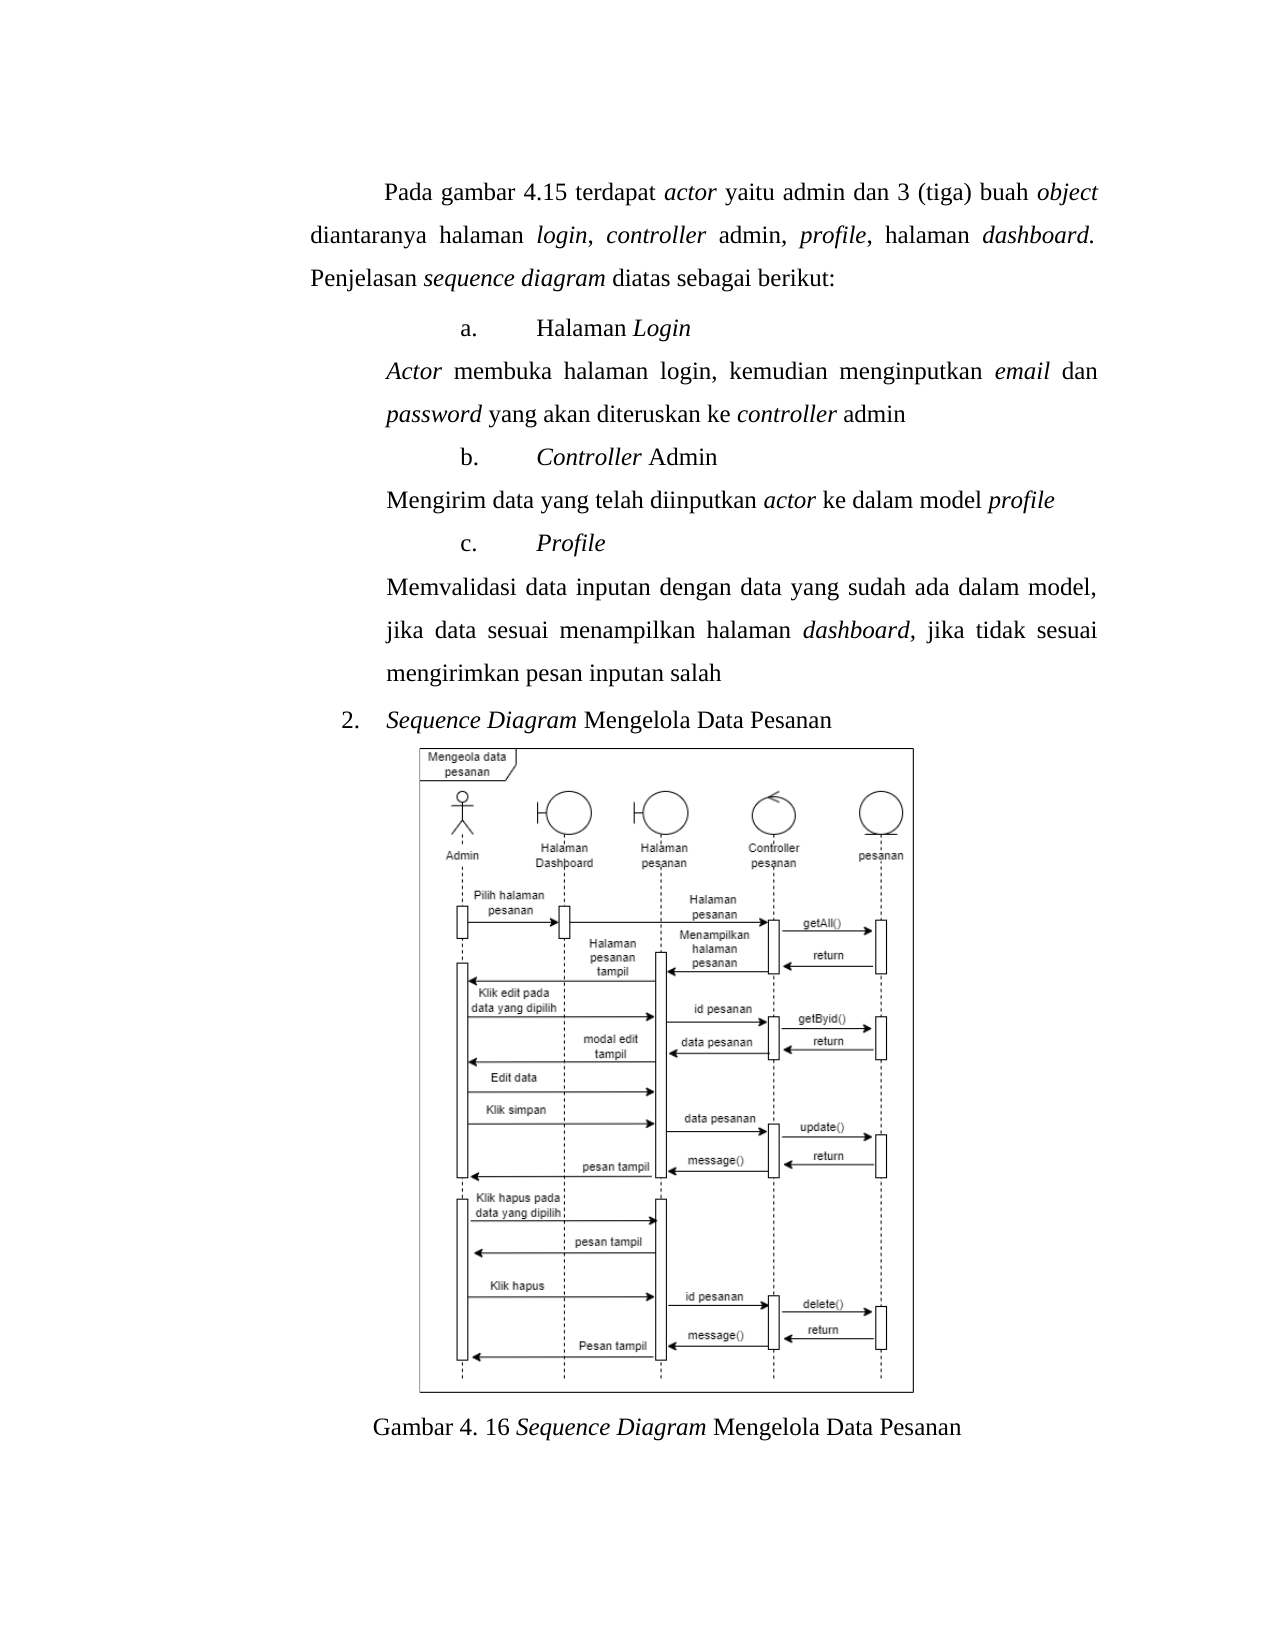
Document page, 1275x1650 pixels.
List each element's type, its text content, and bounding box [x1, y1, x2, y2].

picture [419, 748, 915, 1394]
text Gambar 4. 16 Sequence Diagram Mengelola Data Pesanan [236, 1412, 1098, 1441]
text Profile [386, 528, 1098, 557]
text Controller Admin [386, 442, 1098, 471]
list Memvalidasi data inputan dengan data yang sudah ada dalam model, jika data sesuai menampilkan halaman dashboard, jika tidak sesuai mengirimkan pesan inputan salah [386, 572, 1098, 687]
subtitle Sequence Diagram Mengelola Data Pesanan [341, 705, 1098, 734]
list Actor membuka halaman login, kemudian menginputkan email dan password yang akan diteruskan ke controller admin [386, 356, 1098, 428]
text Halaman Login [386, 313, 1098, 342]
text Pada gambar 4.15 terdapat actor yaitu admin dan 3 (tiga) buah object diantaranya halaman login, controller admin, profile, halaman dashboard. Penjelasan sequence diagram diatas sebagai berikut: [310, 177, 1098, 292]
list Mengirim data yang telah diinputkan actor ke dalam model profile [386, 485, 1098, 514]
